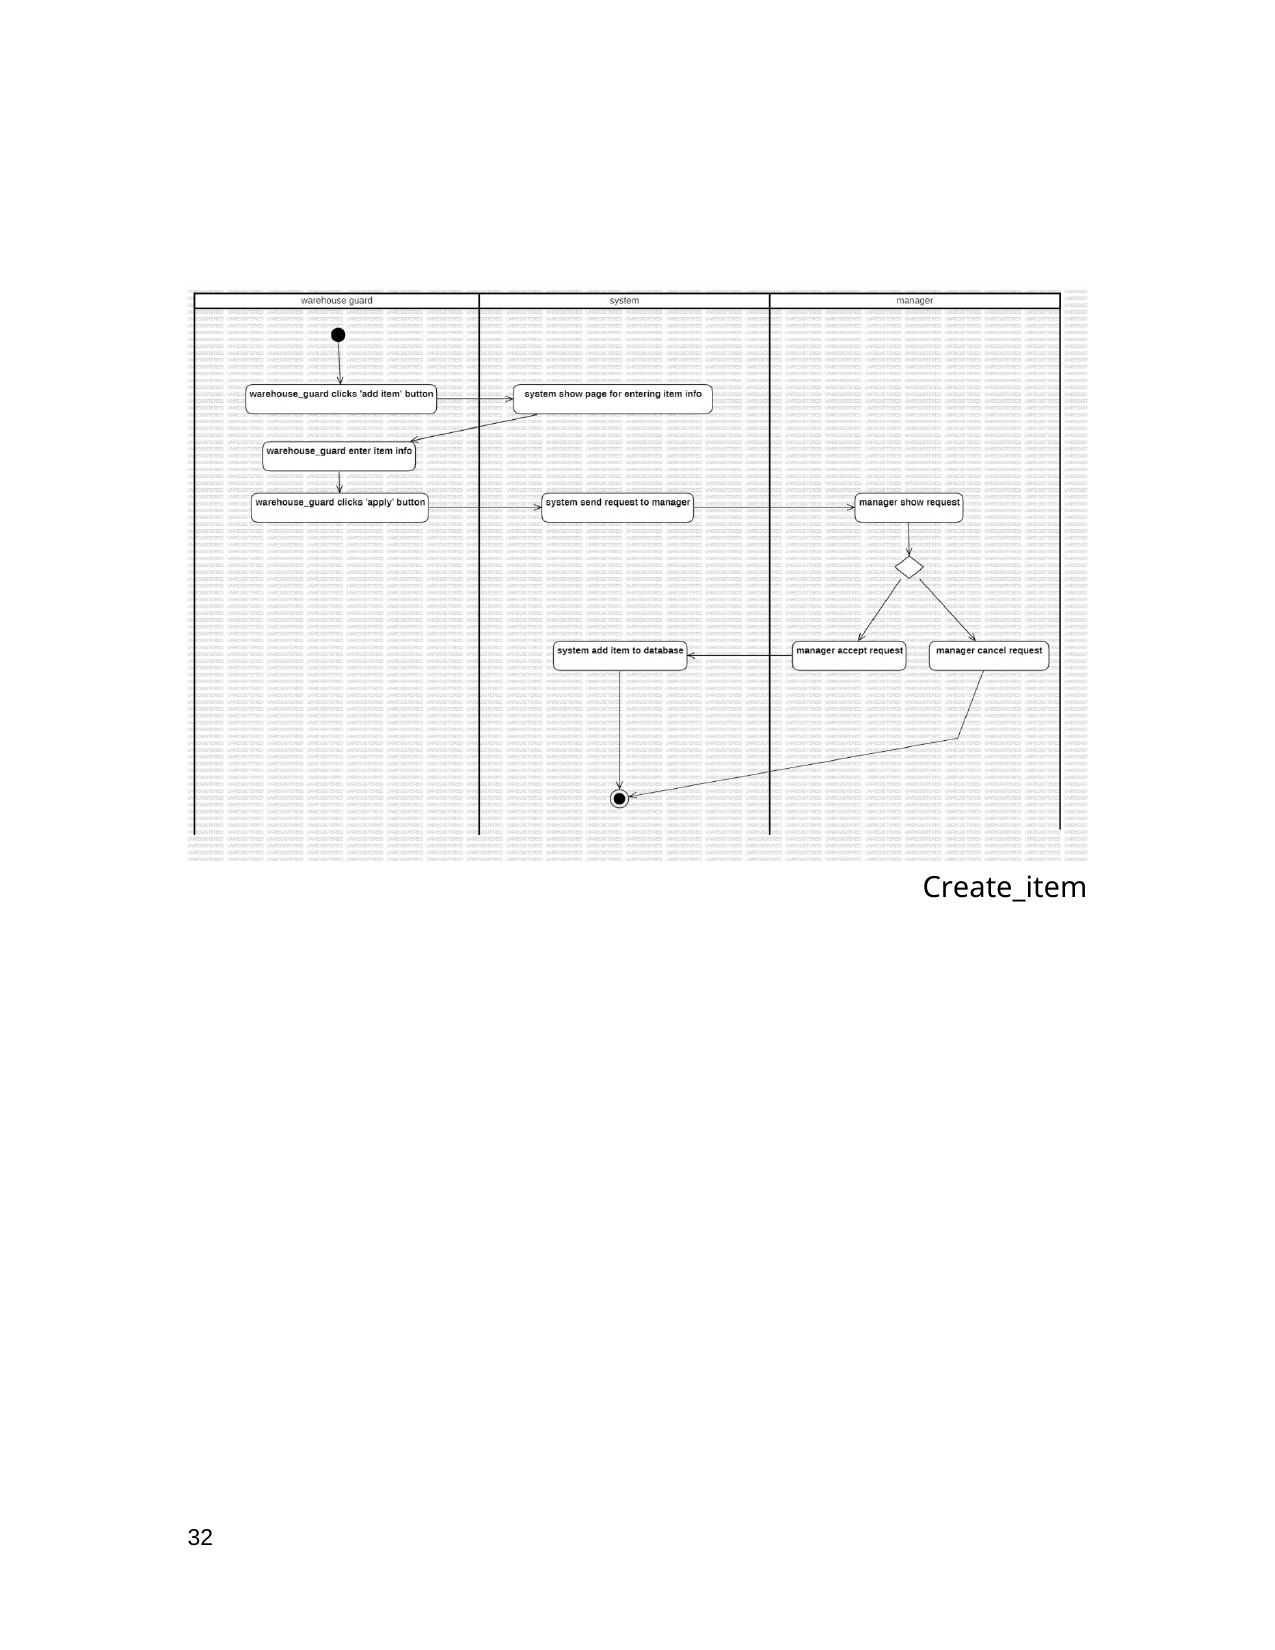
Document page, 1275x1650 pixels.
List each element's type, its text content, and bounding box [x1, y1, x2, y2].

text Create_item [187, 866, 1087, 906]
picture [187, 286, 1088, 863]
